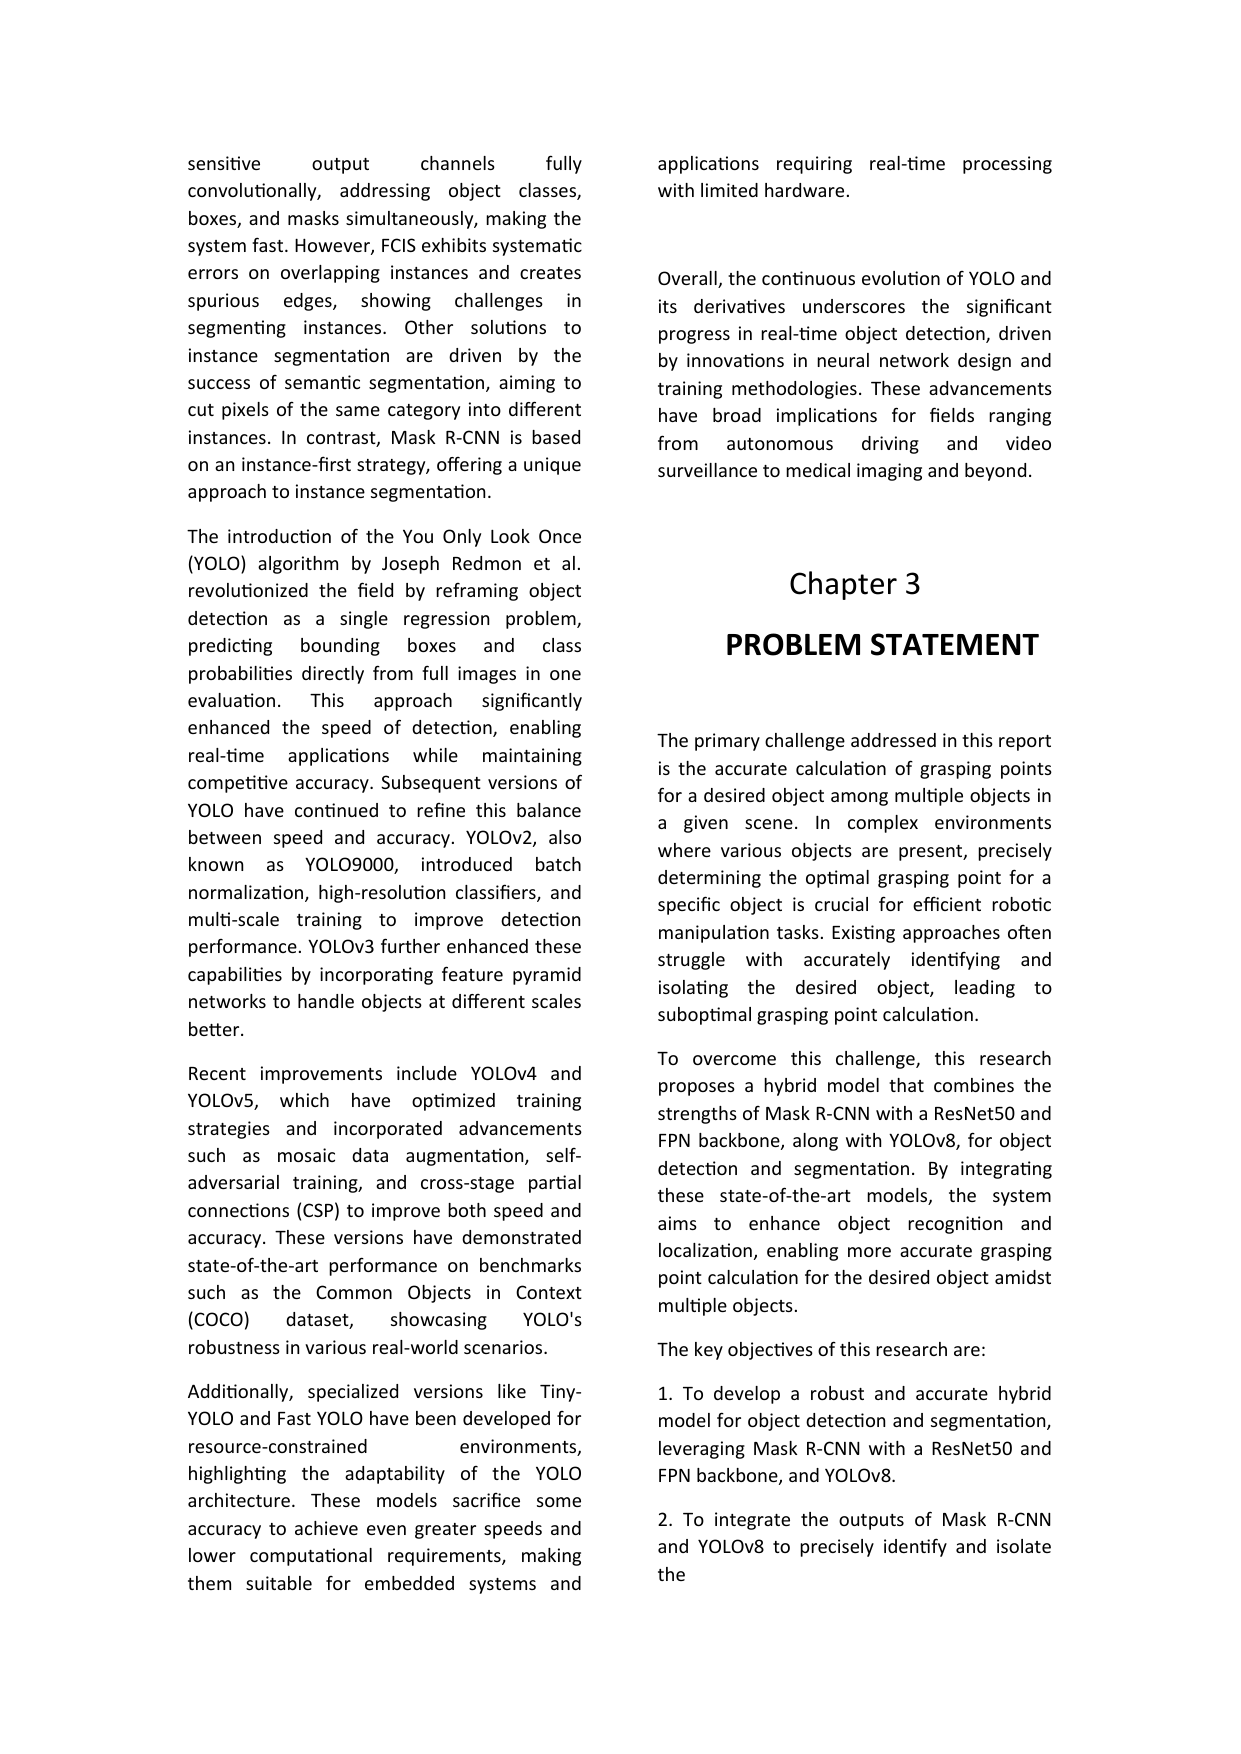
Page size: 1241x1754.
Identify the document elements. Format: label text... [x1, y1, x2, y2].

text The key objectives of this research are: [657, 1336, 1053, 1361]
text Recent improvements include YOLOv4 and YOLOv5, which have optimized training strategies and incorporated advancements such as mosaic data augmentation, self-adversarial training, and cross-stage partial connections (CSP) to improve both speed and accuracy. These versions have demonstrated state-of-the-art performance on benchmarks such as the Common Objects in Context (COCO) dataset, showcasing YOLO's robustness in various real-world scenarios. [187, 1060, 582, 1359]
text 1. To develop a robust and accurate hybrid model for object detection and segmentation, leveraging Mask R-CNN with a ResNet50 and FPN backbone, and YOLOv8. [657, 1380, 1053, 1488]
text 2. To integrate the outputs of Mask R-CNN and YOLOv8 to precisely identify and isolate the [657, 1506, 1053, 1586]
text The primary challenge addressed in this report is the accurate calculation of grasping points for a desired object among multiple objects in a given scene. In complex environments where various objects are present, precisely determining the optimal grasping point for a specific object is crucial for efficient robotic manipulation tasks. Existing approaches often struggle with accurately identifying and isolating the desired object, leading to suboptimal grasping point calculation. [657, 727, 1053, 1027]
text The introduction of the You Only Look Once (YOLO) algorithm by Joseph Redmon et al. revolutionized the field by reframing object detection as a single regression problem, predicting bounding boxes and class probabilities directly from full images in one evaluation. This approach significantly enhanced the speed of detection, enabling real-time applications while maintaining competitive accuracy. Subsequent versions of YOLO have continued to refine this balance between speed and accuracy. YOLOv2, also known as YOLO9000, introduced batch normalization, high-resolution classifiers, and multi-scale training to improve detection performance. YOLOv3 further enhanced these capabilities by incorporating feature pyramid networks to handle objects at different scales better. [187, 523, 582, 1041]
text Chapter 3 [657, 562, 1053, 603]
text PROBLEM STATEMENT [657, 623, 1053, 663]
text To overcome this challenge, this research proposes a hybrid model that combines the strengths of Mask R-CNN with a ResNet50 and FPN backbone, along with YOLOv8, for object detection and segmentation. By integrating these state-of-the-art models, the system aims to enhance object recognition and localization, enabling more accurate grasping point calculation for the desired object amidst multiple objects. [657, 1045, 1053, 1317]
text Overall, the continuous evolution of YOLO and its derivatives underscores the significant progress in real-time object detection, driven by innovations in neural network design and training methodologies. These advancements have broad implications for fields ranging from autonomous driving and video surveillance to medical imaging and beyond. [657, 266, 1053, 483]
text Additionally, specialized versions like Tiny-YOLO and Fast YOLO have been developed for resource-constrained environments, highlighting the adaptability of the YOLO architecture. These models sacrifice some accuracy to achieve even greater speeds and lower computational requirements, making them suitable for embedded systems and applications requiring real-time processing with limited hardware. [187, 1378, 582, 1595]
